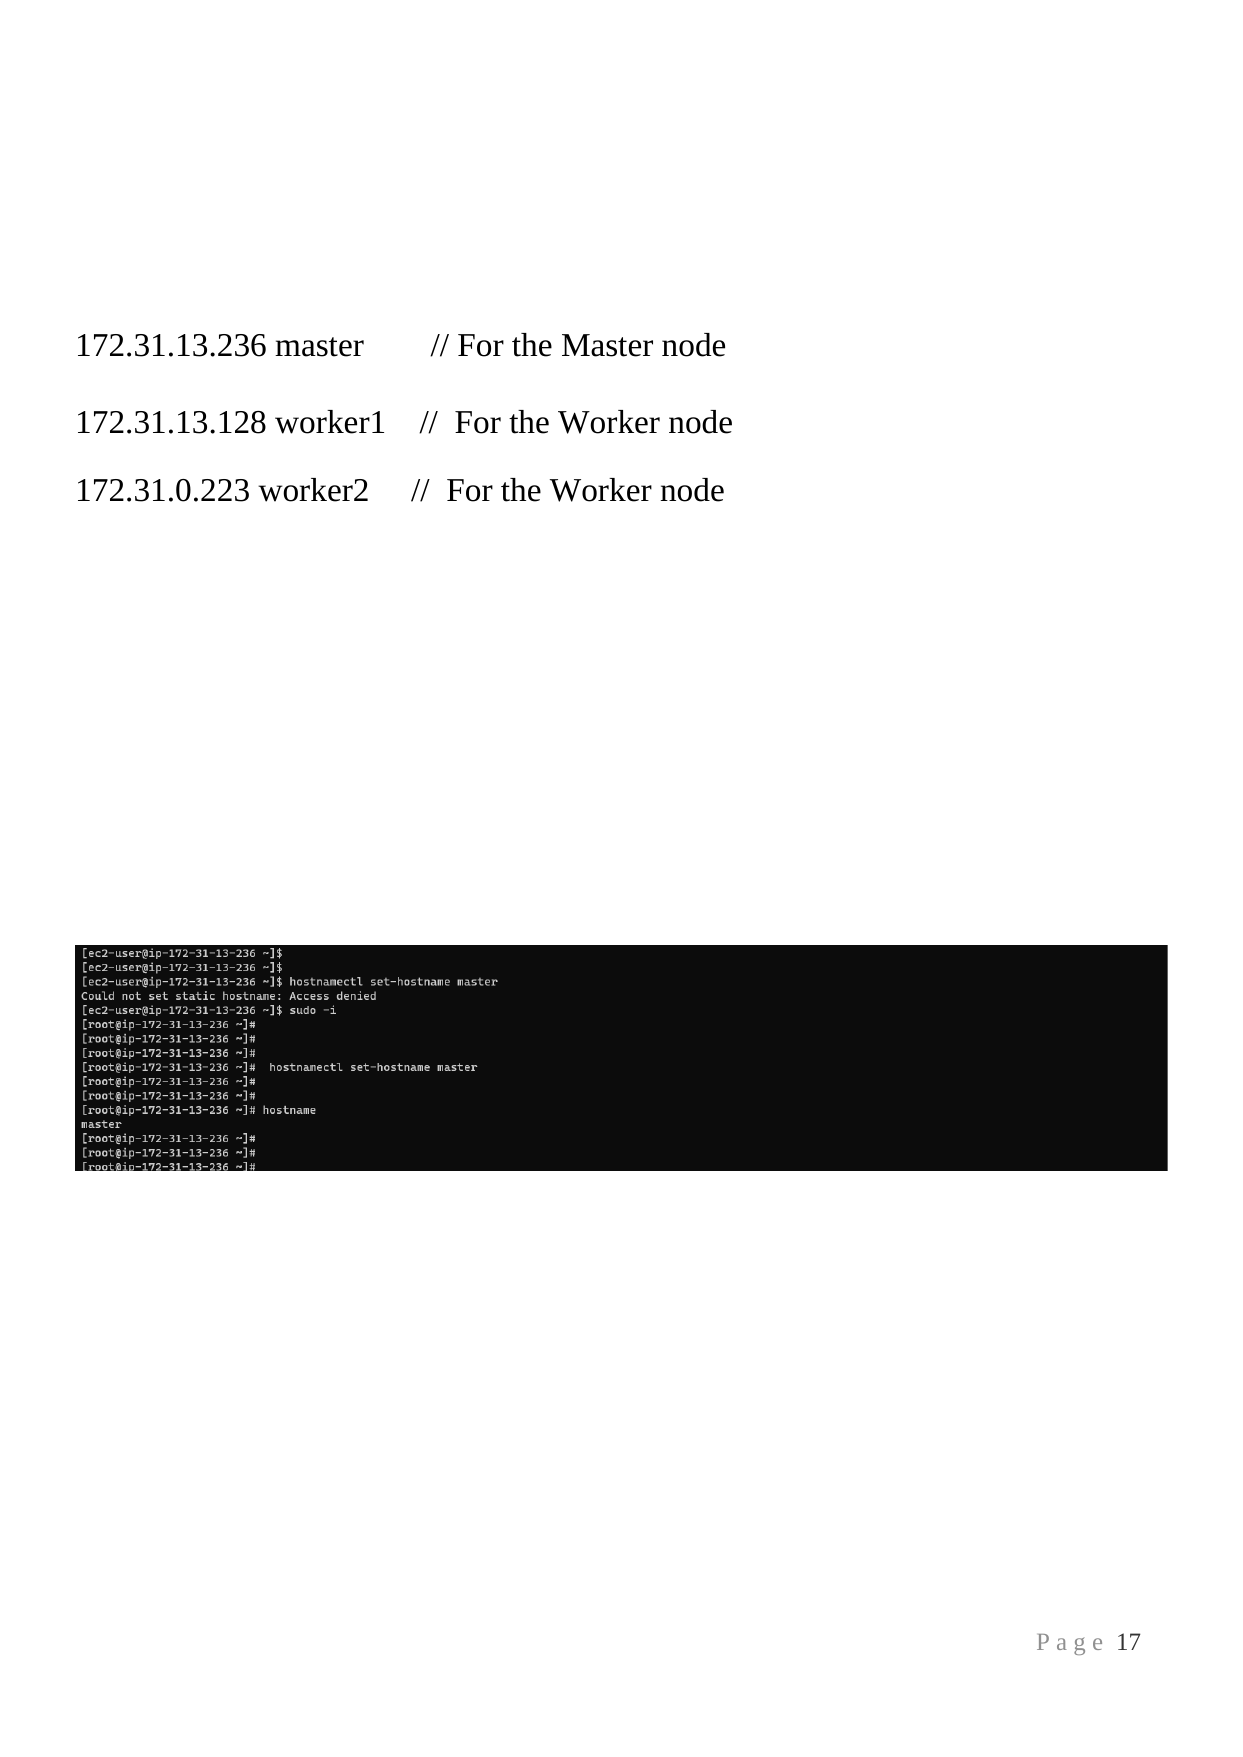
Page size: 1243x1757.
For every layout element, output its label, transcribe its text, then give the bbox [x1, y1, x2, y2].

text 172.31.13.236 master // For the Master node [75, 326, 1168, 364]
picture [75, 945, 1168, 1171]
text 172.31.0.223 worker2 // For the Worker node [75, 470, 1168, 508]
text 172.31.13.128 worker1 // For the Worker node [75, 402, 1168, 441]
